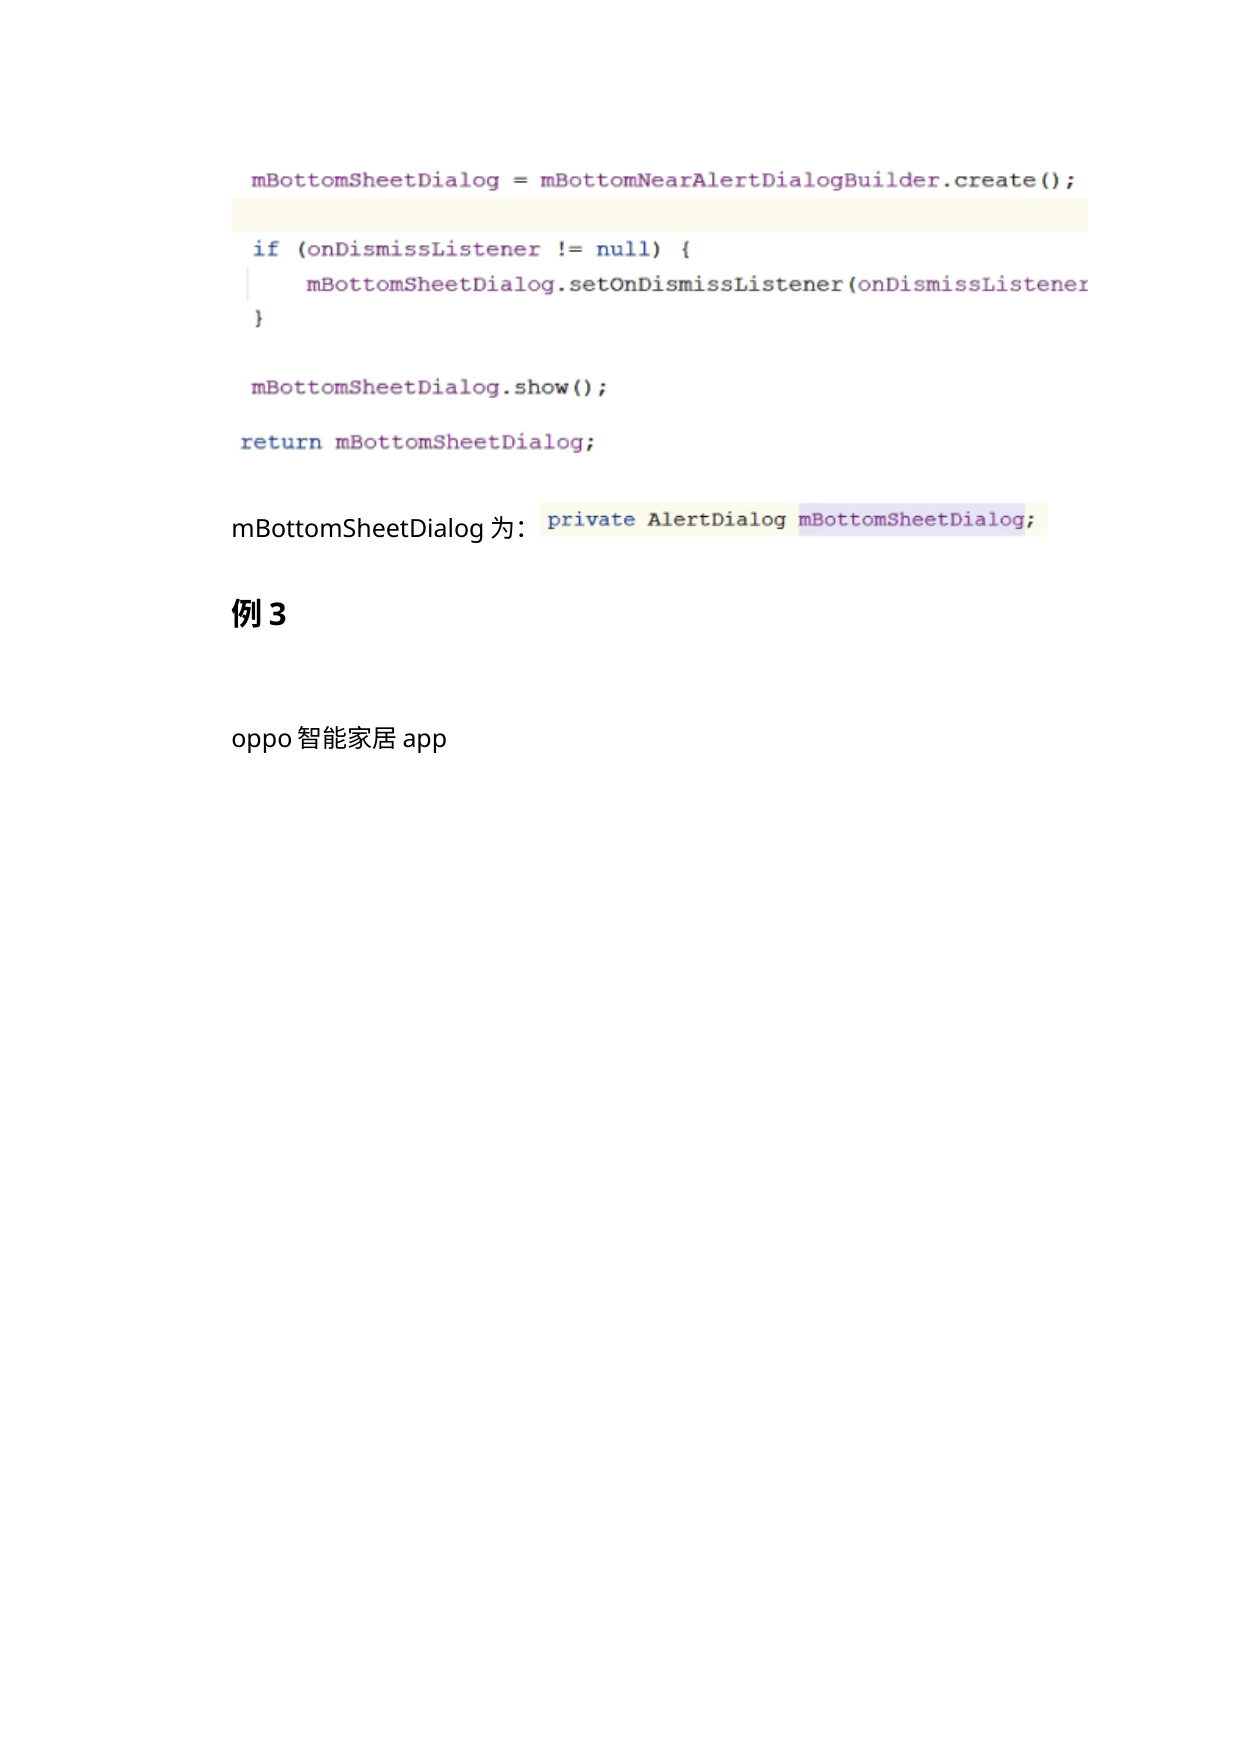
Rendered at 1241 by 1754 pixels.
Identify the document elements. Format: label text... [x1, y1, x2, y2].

picture [231, 162, 1088, 409]
text oppo智能家居app [187, 704, 1053, 769]
subtitle 例3 [187, 579, 1053, 644]
picture [539, 494, 1048, 538]
picture [231, 422, 616, 461]
